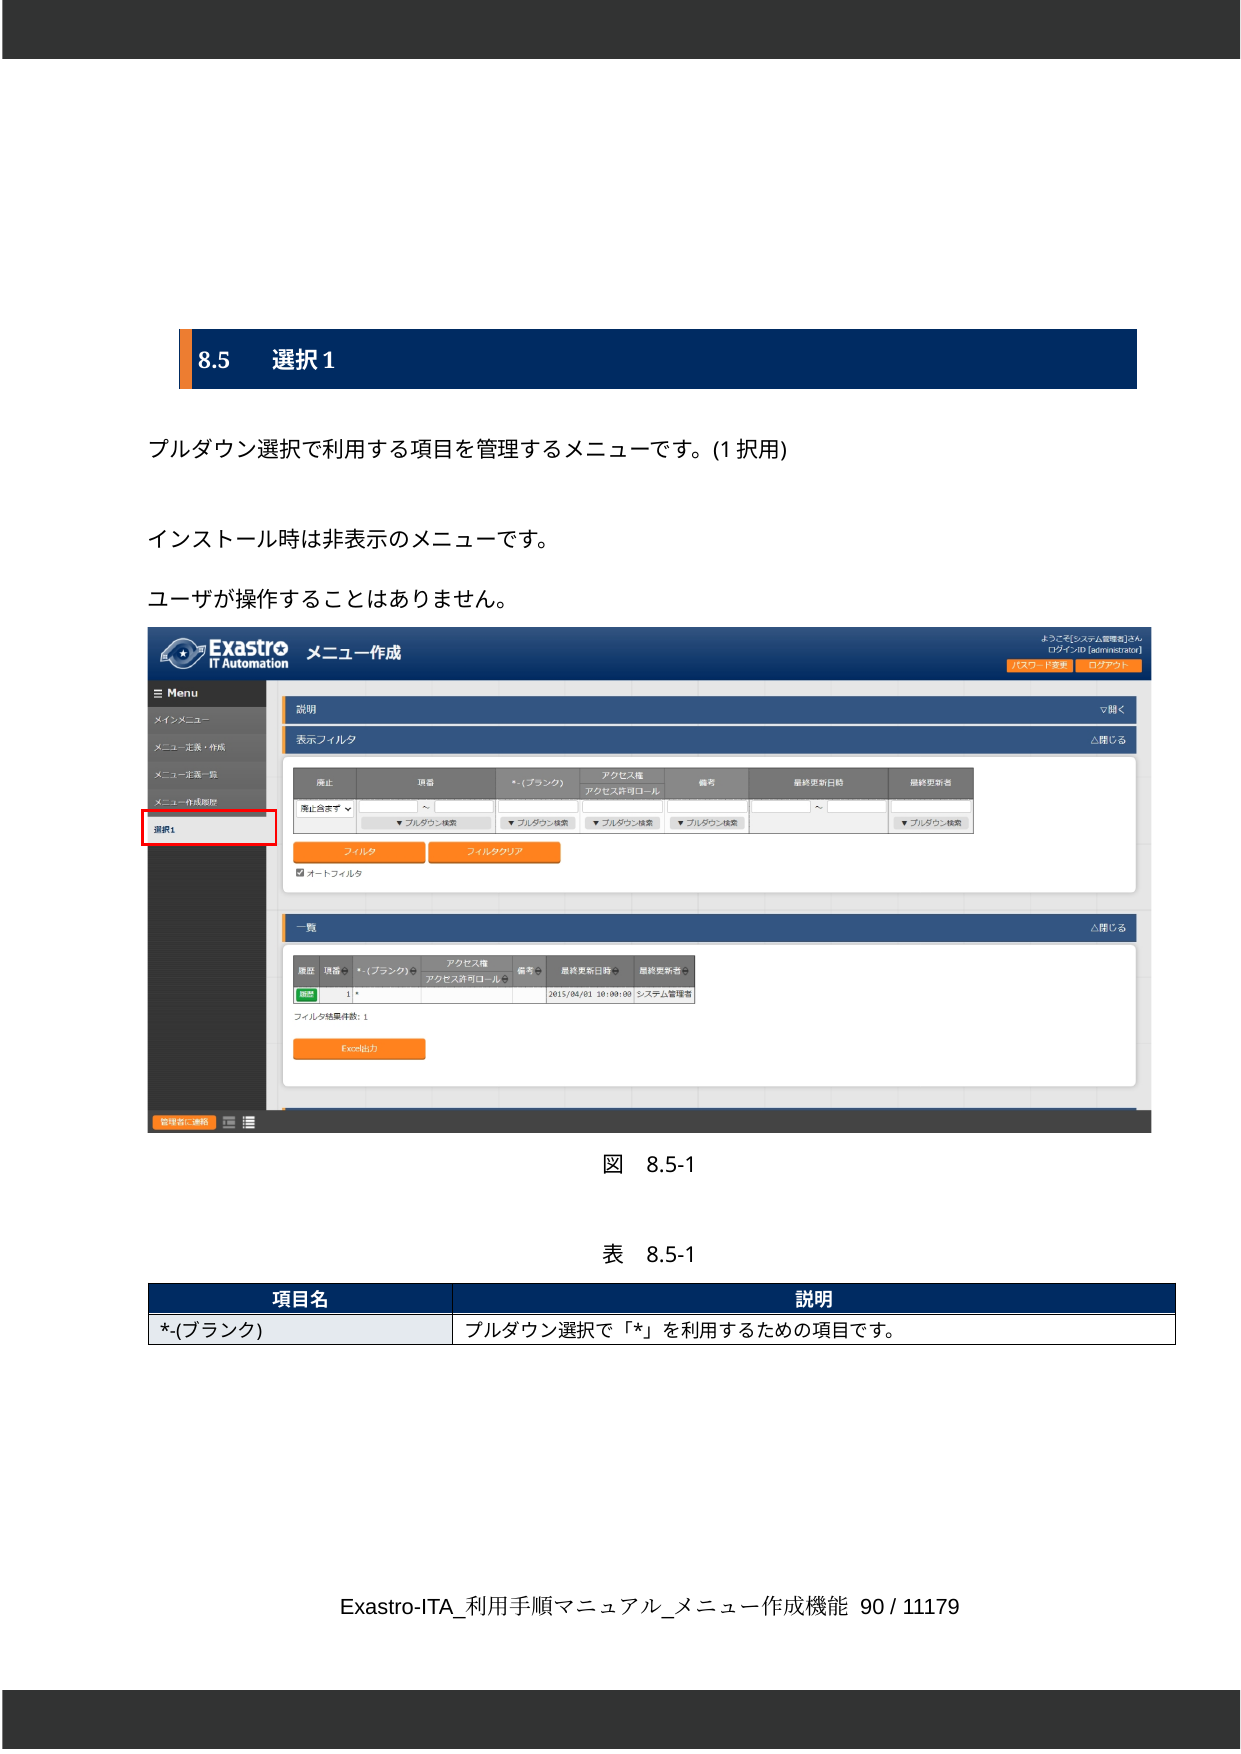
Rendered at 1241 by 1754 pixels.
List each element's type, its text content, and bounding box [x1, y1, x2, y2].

text 図 8.5-1 [148, 1134, 1152, 1193]
picture [2, 1690, 1241, 1749]
table_header 説明 [453, 1284, 1175, 1313]
table_header 項目名 [149, 1284, 452, 1313]
picture [147, 627, 1152, 1133]
picture [2, 0, 1241, 59]
text プルダウン選択で利用する項目を管理するメニューです。(1択用) [148, 419, 1152, 478]
text インストール時は非表示のメニューです。 [148, 508, 1152, 568]
table_cell プルダウン選択で「*」を利用するための項目です。 [453, 1315, 1175, 1344]
picture [147, 812, 275, 843]
text 表 8.5-1 [148, 1223, 1152, 1283]
table_cell *-(ブランク) [149, 1315, 452, 1344]
text ユーザが操作することはありません。 [148, 568, 1152, 627]
subtitle 選択1 [192, 329, 1137, 389]
